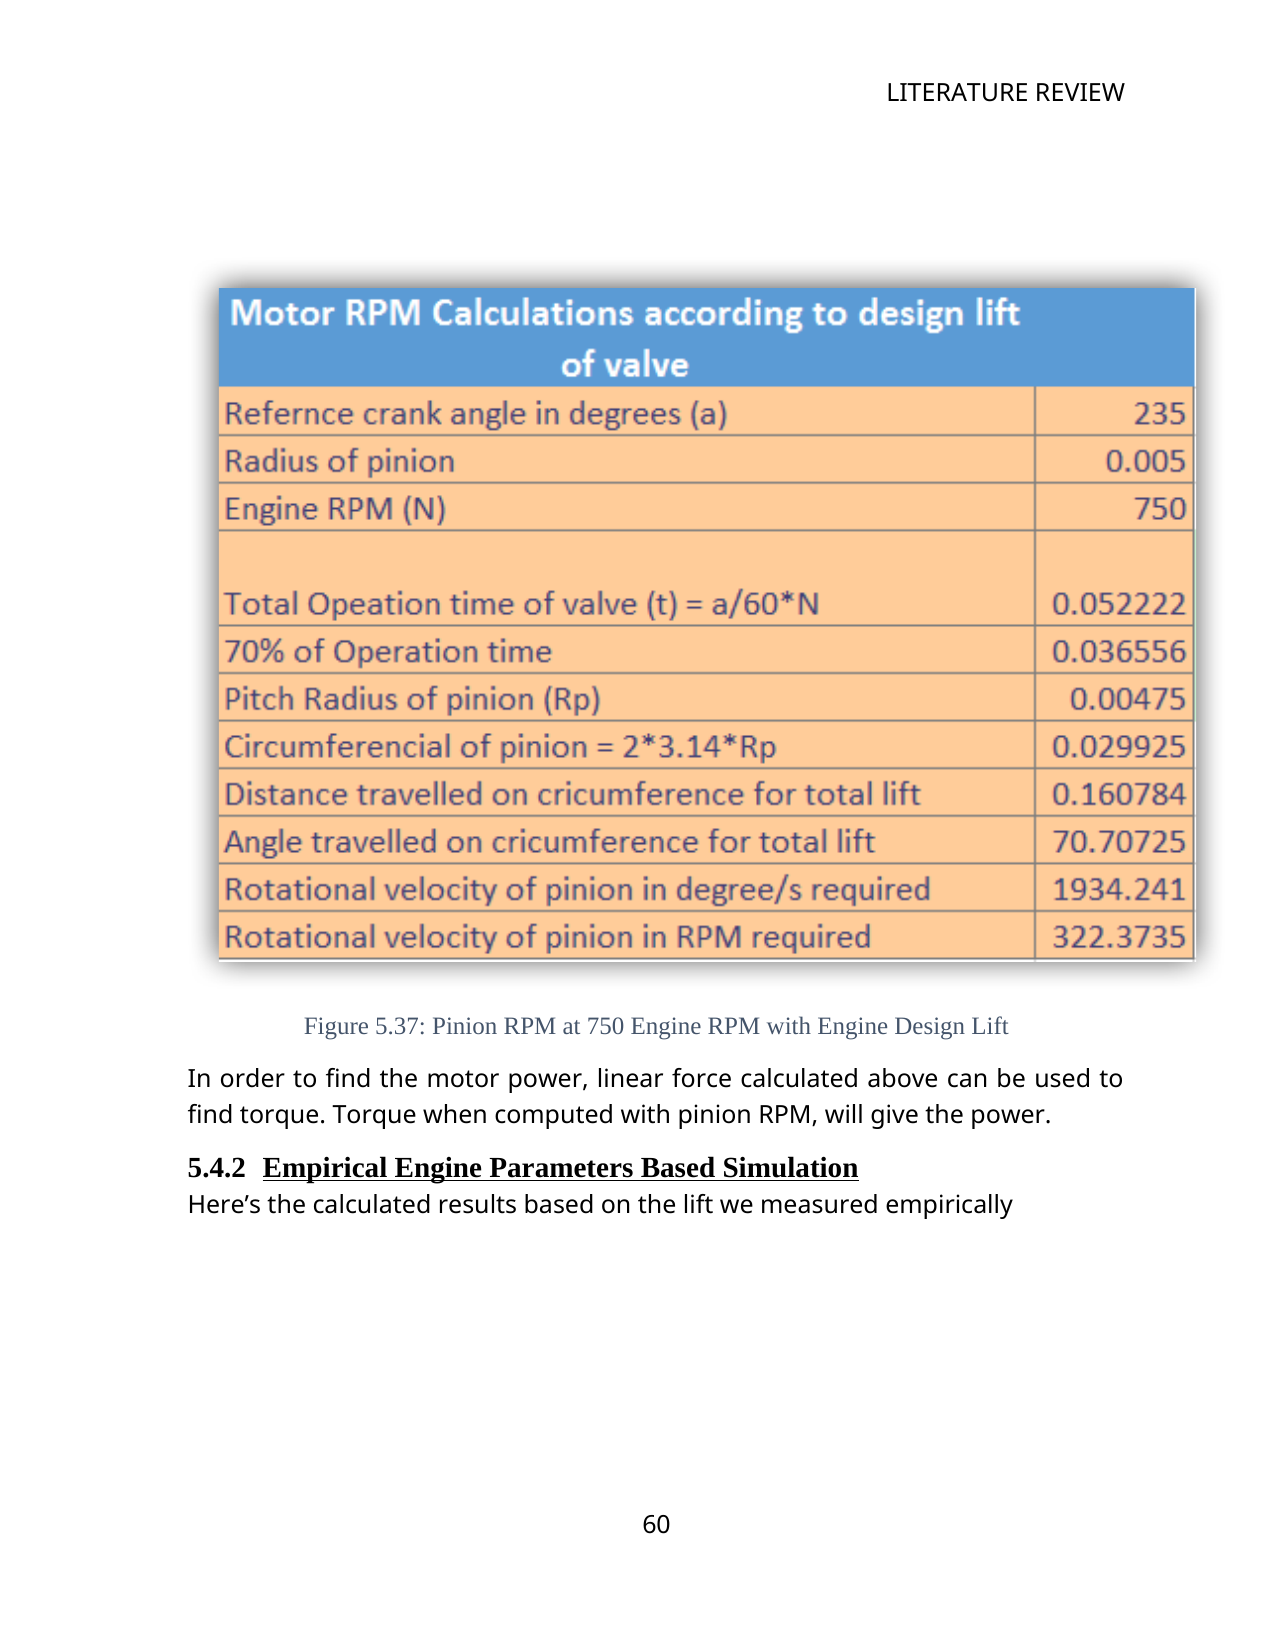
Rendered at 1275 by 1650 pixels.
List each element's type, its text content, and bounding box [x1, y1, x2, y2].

picture [218, 288, 1197, 962]
text In order to find the motor power, linear force calculated above can be used to find torque. Torque when computed with pinion RPM, will give the power. [187, 1060, 1125, 1131]
text Here’s the calculated results based on the lift we measured empirically [187, 1187, 1125, 1221]
subtitle Empirical Engine Parameters Based Simulation [187, 1151, 1125, 1184]
